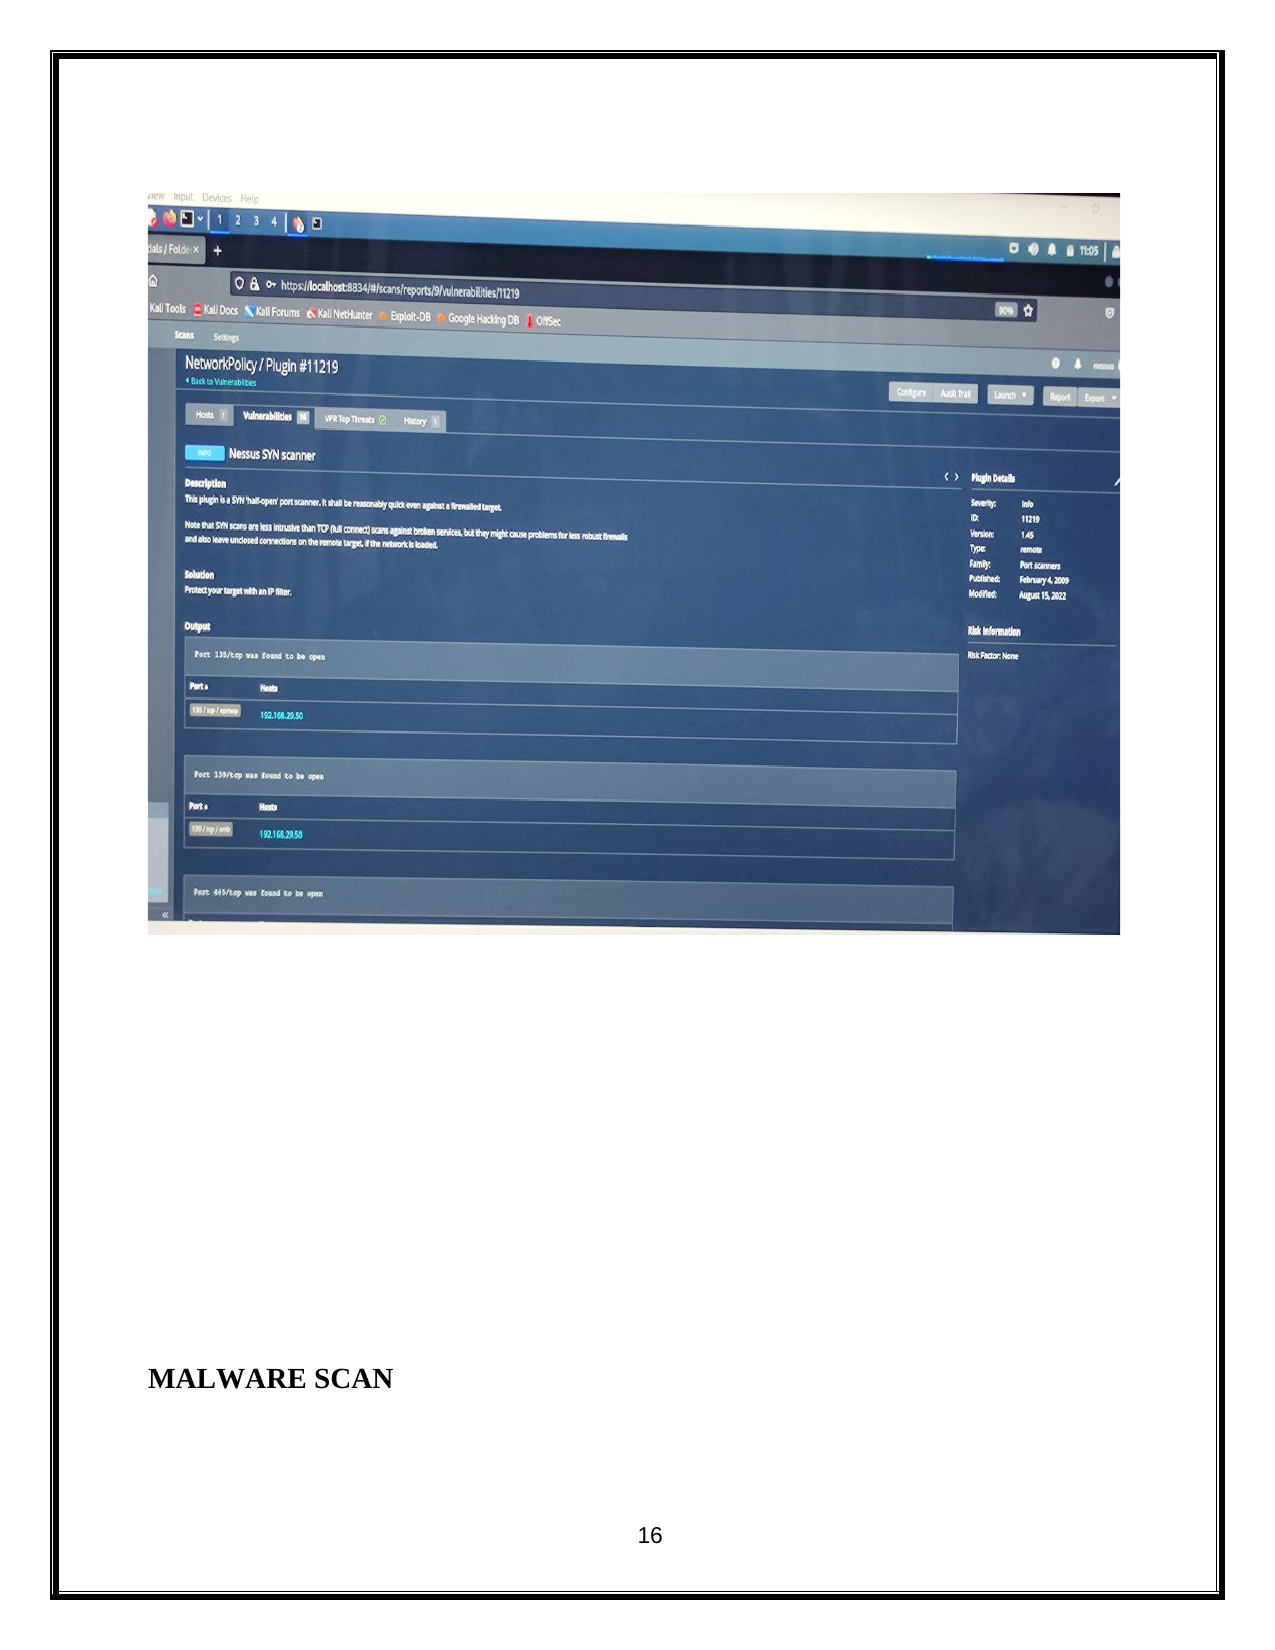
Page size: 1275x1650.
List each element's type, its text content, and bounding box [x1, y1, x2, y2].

picture [147, 193, 1121, 935]
text MALWARE SCAN [148, 1362, 1190, 1395]
